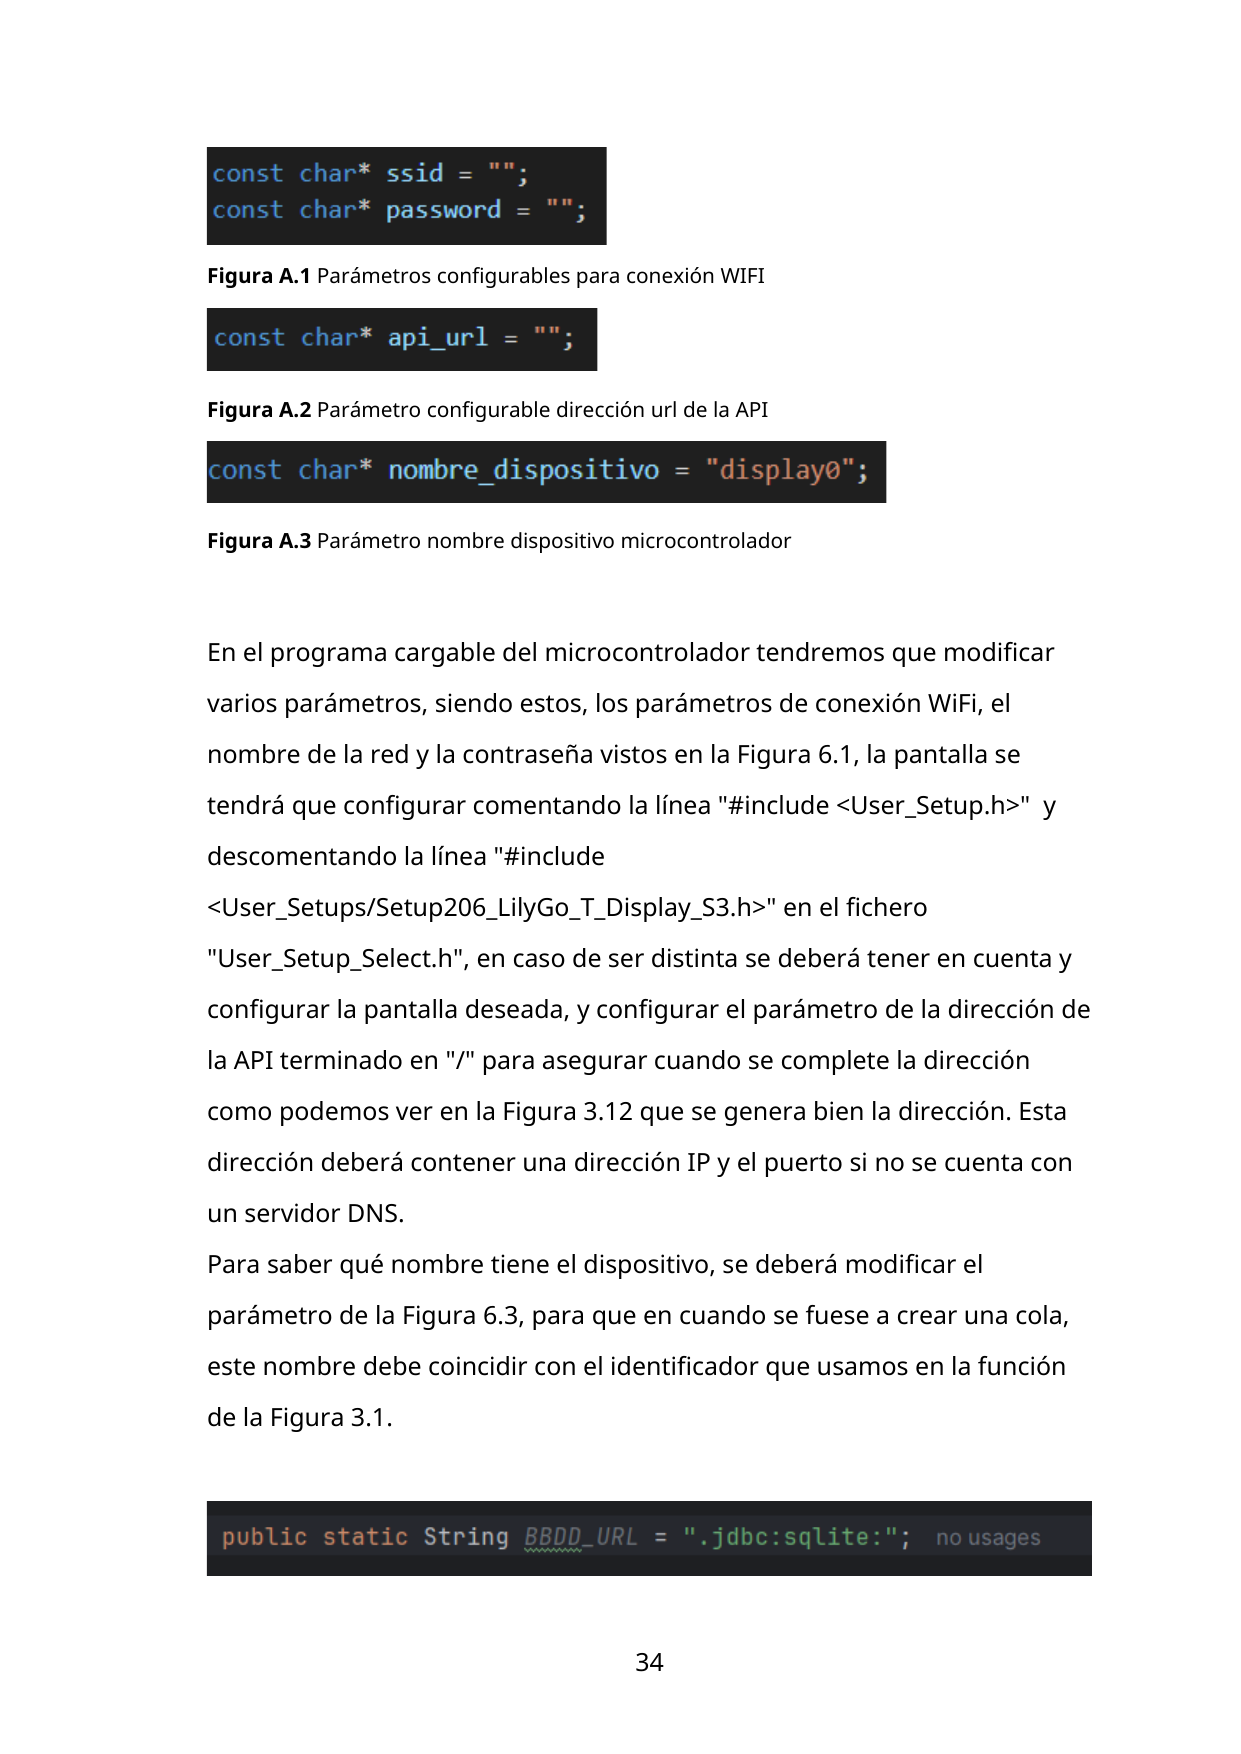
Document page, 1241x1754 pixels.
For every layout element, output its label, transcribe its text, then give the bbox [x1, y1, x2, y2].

picture [206, 147, 607, 245]
text Figura A.2 Parámetro configurable dirección url de la API [207, 395, 1092, 423]
picture [206, 441, 887, 503]
text Figura A.1 Parámetros configurables para conexión WIFI [207, 262, 1092, 290]
text En el programa cargable del microcontrolador tendremos que modificar varios parámetros, siendo estos, los parámetros de conexión WiFi, el nombre de la red y la contraseña vistos en la Figura 6.1, la pantalla se tendrá que configurar comentando la línea "#include <User_Setup.h>" y descomentando la línea "#include <User_Setups/Setup206_LilyGo_T_Display_S3.h>" en el fichero "User_Setup_Select.h", en caso de ser distinta se deberá tener en cuenta y configurar la pantalla deseada, y configurar el parámetro de la dirección de la API terminado en "/" para asegurar cuando se complete la dirección como podemos ver en la Figura 3.12 que se genera bien la dirección. Esta dirección deberá contener una dirección IP y el puerto si no se cuenta con un servidor DNS. [207, 634, 1092, 1230]
picture [206, 1501, 1092, 1576]
text Para saber qué nombre tiene el dispositivo, se deberá modificar el parámetro de la Figura 6.3, para que en cuando se fuese a crear una cola, este nombre debe coincidir con el identificador que usamos en la función de la Figura 3.1. [207, 1247, 1092, 1434]
text Figura A.3 Parámetro nombre dispositivo microcontrolador [207, 526, 1092, 614]
picture [206, 308, 598, 371]
